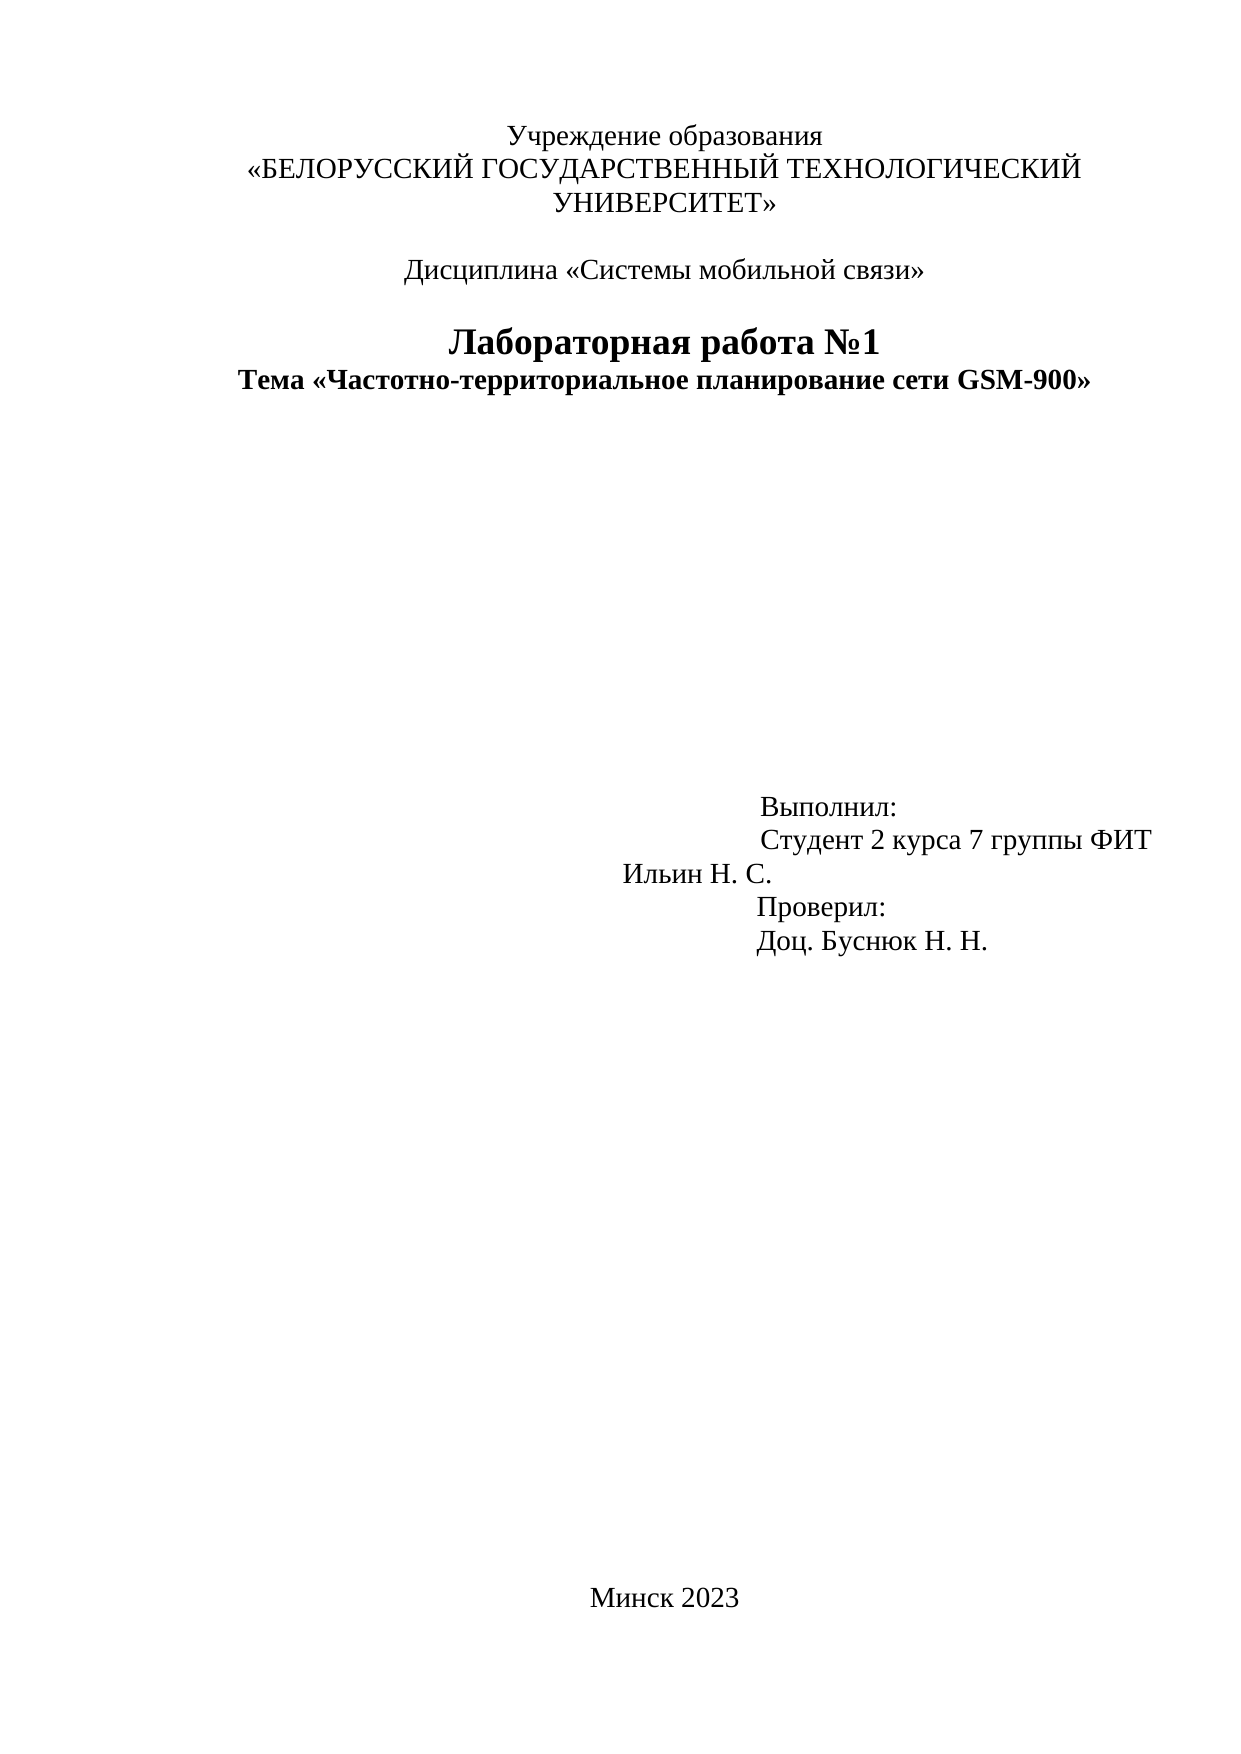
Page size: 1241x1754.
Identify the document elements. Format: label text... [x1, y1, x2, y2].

text Минск 2023 [177, 1580, 1152, 1613]
text Студент 2 курса 7 группы ФИТ [177, 822, 1152, 856]
text Тема «Частотно-территориальное планирование сети GSM-900» [177, 362, 1152, 396]
text Учреждение образования [177, 118, 1152, 152]
text Ильин Н. С. Проверил: Доц. Буснюк Н. Н. [177, 856, 1152, 957]
text Выполнил: [177, 789, 1152, 822]
text Дисциплина «Системы мобильной связи» [177, 252, 1152, 286]
text «БЕЛОРУССКИЙ ГОСУДАРСТВЕННЫЙ ТЕХНОЛОГИЧЕСКИЙ УНИВЕРСИТЕТ» [177, 152, 1152, 219]
text Лабораторная работа №1 [177, 319, 1152, 362]
